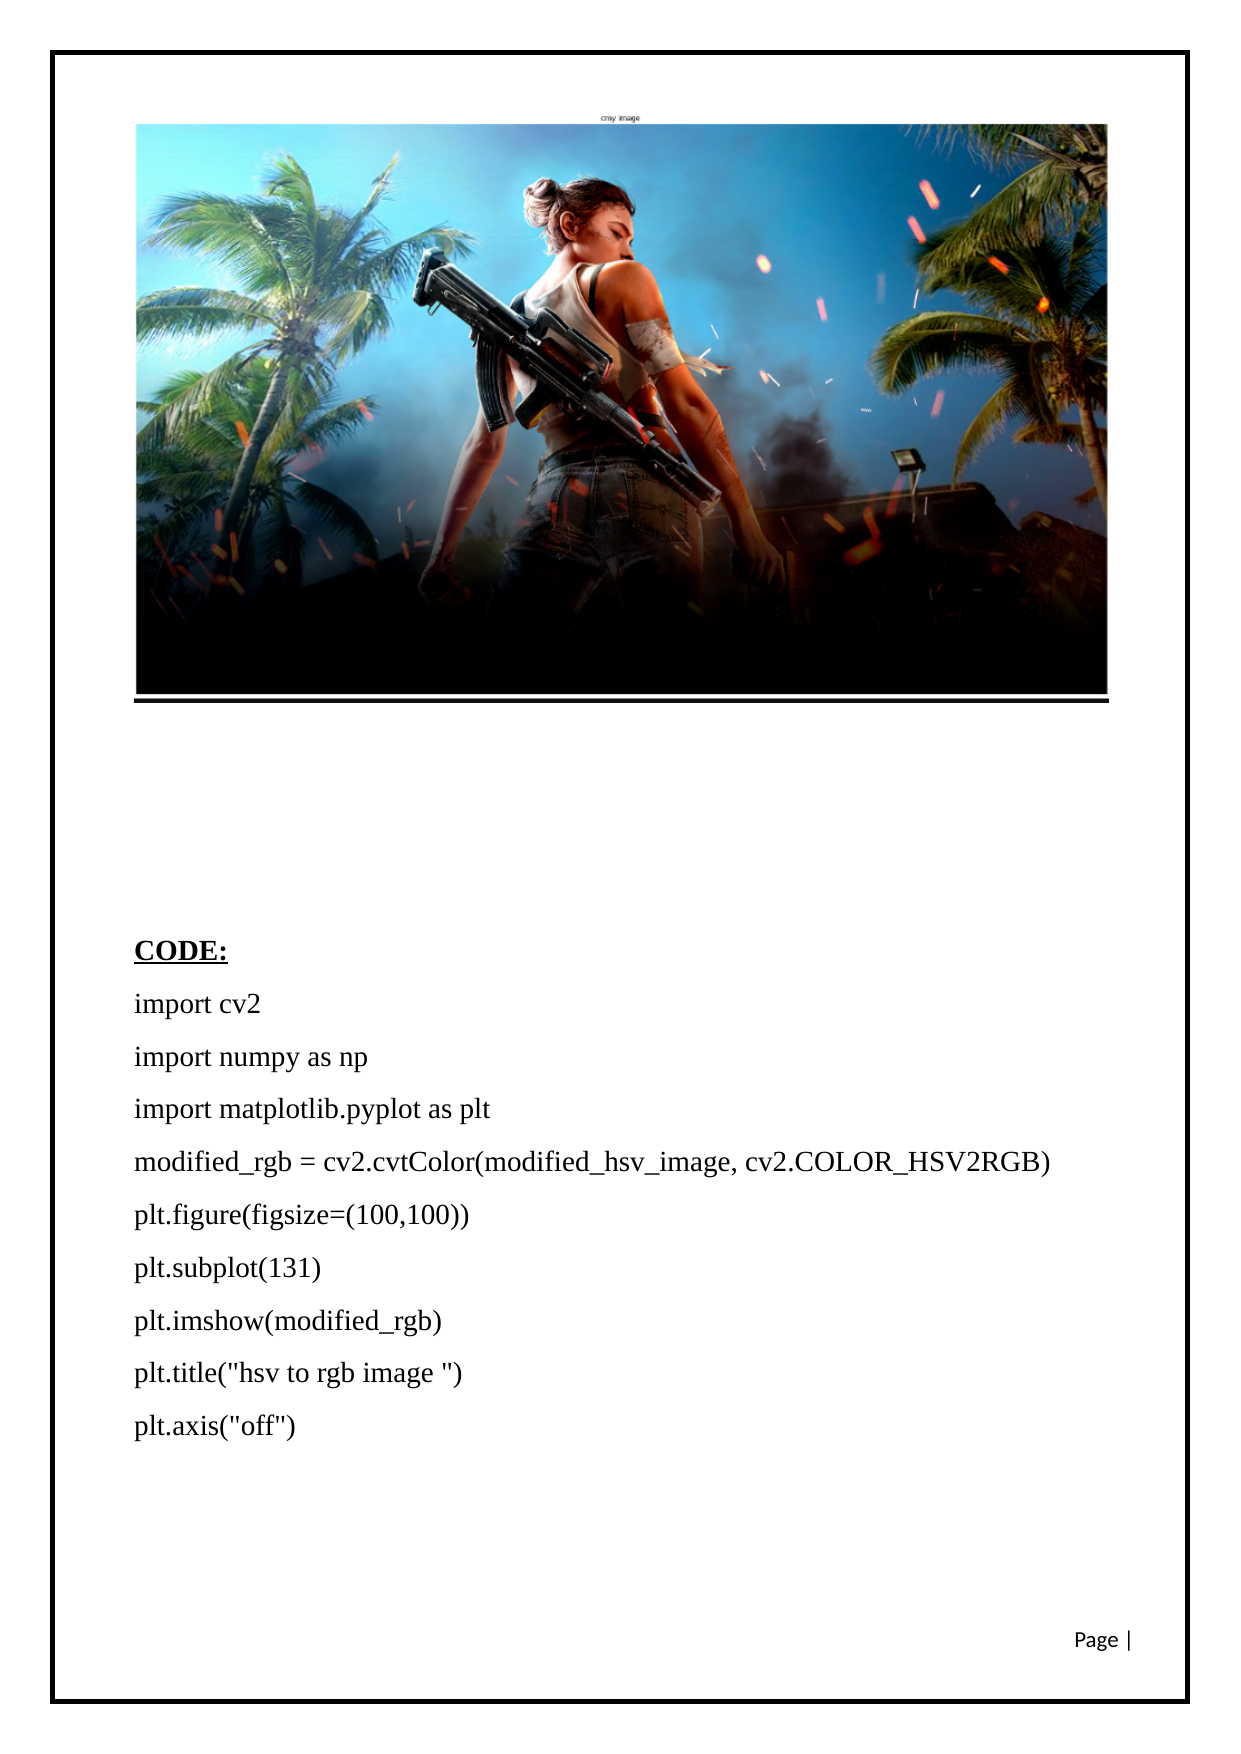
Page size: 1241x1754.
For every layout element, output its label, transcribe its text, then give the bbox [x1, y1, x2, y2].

text CODE: [134, 933, 1166, 967]
text plt.imshow(modified_rgb) [134, 1303, 1166, 1336]
text modified_rgb = cv2.cvtColor(modified_hsv_image, cv2.COLOR_HSV2RGB) [134, 1144, 1166, 1178]
text import cv2 [134, 986, 1166, 1019]
text import matplotlib.pyplot as plt [134, 1091, 1166, 1125]
text plt.subplot(131) [134, 1250, 1166, 1283]
text plt.axis("off") [134, 1408, 1166, 1442]
text import numpy as np [134, 1039, 1166, 1072]
picture [133, 114, 1109, 703]
text plt.figure(figsize=(100,100)) [134, 1197, 1166, 1231]
text plt.title("hsv to rgb image ") [134, 1356, 1166, 1389]
